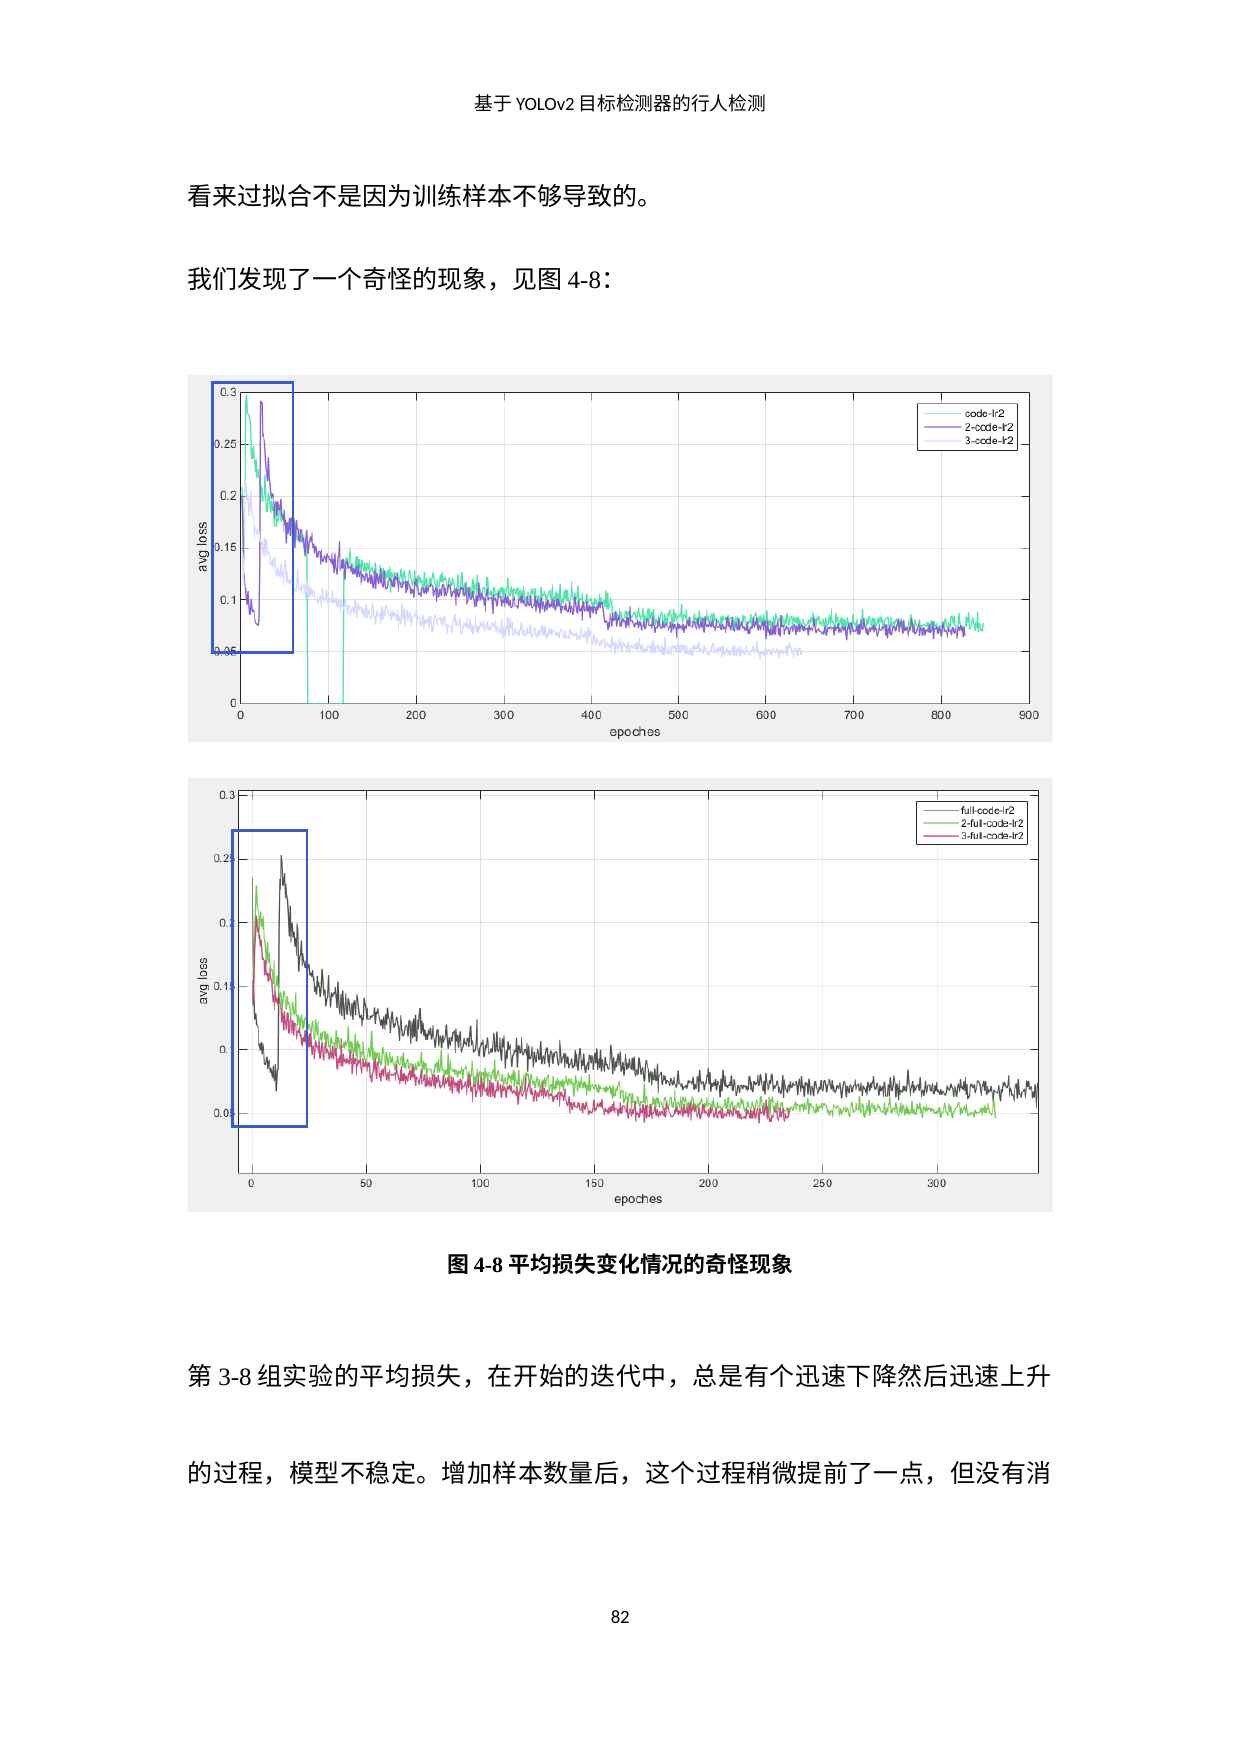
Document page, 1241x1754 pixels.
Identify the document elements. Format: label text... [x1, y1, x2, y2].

text 看来过拟合不是因为训练样本不够导致的。 [187, 162, 1053, 227]
text 图4-8 平均损失变化情况的奇怪现象 [187, 1247, 1053, 1279]
text 我们发现了一个奇怪的现象，见图4-8： [187, 245, 1053, 310]
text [187, 1342, 1053, 1504]
picture [187, 375, 1053, 742]
picture [187, 778, 1053, 1212]
